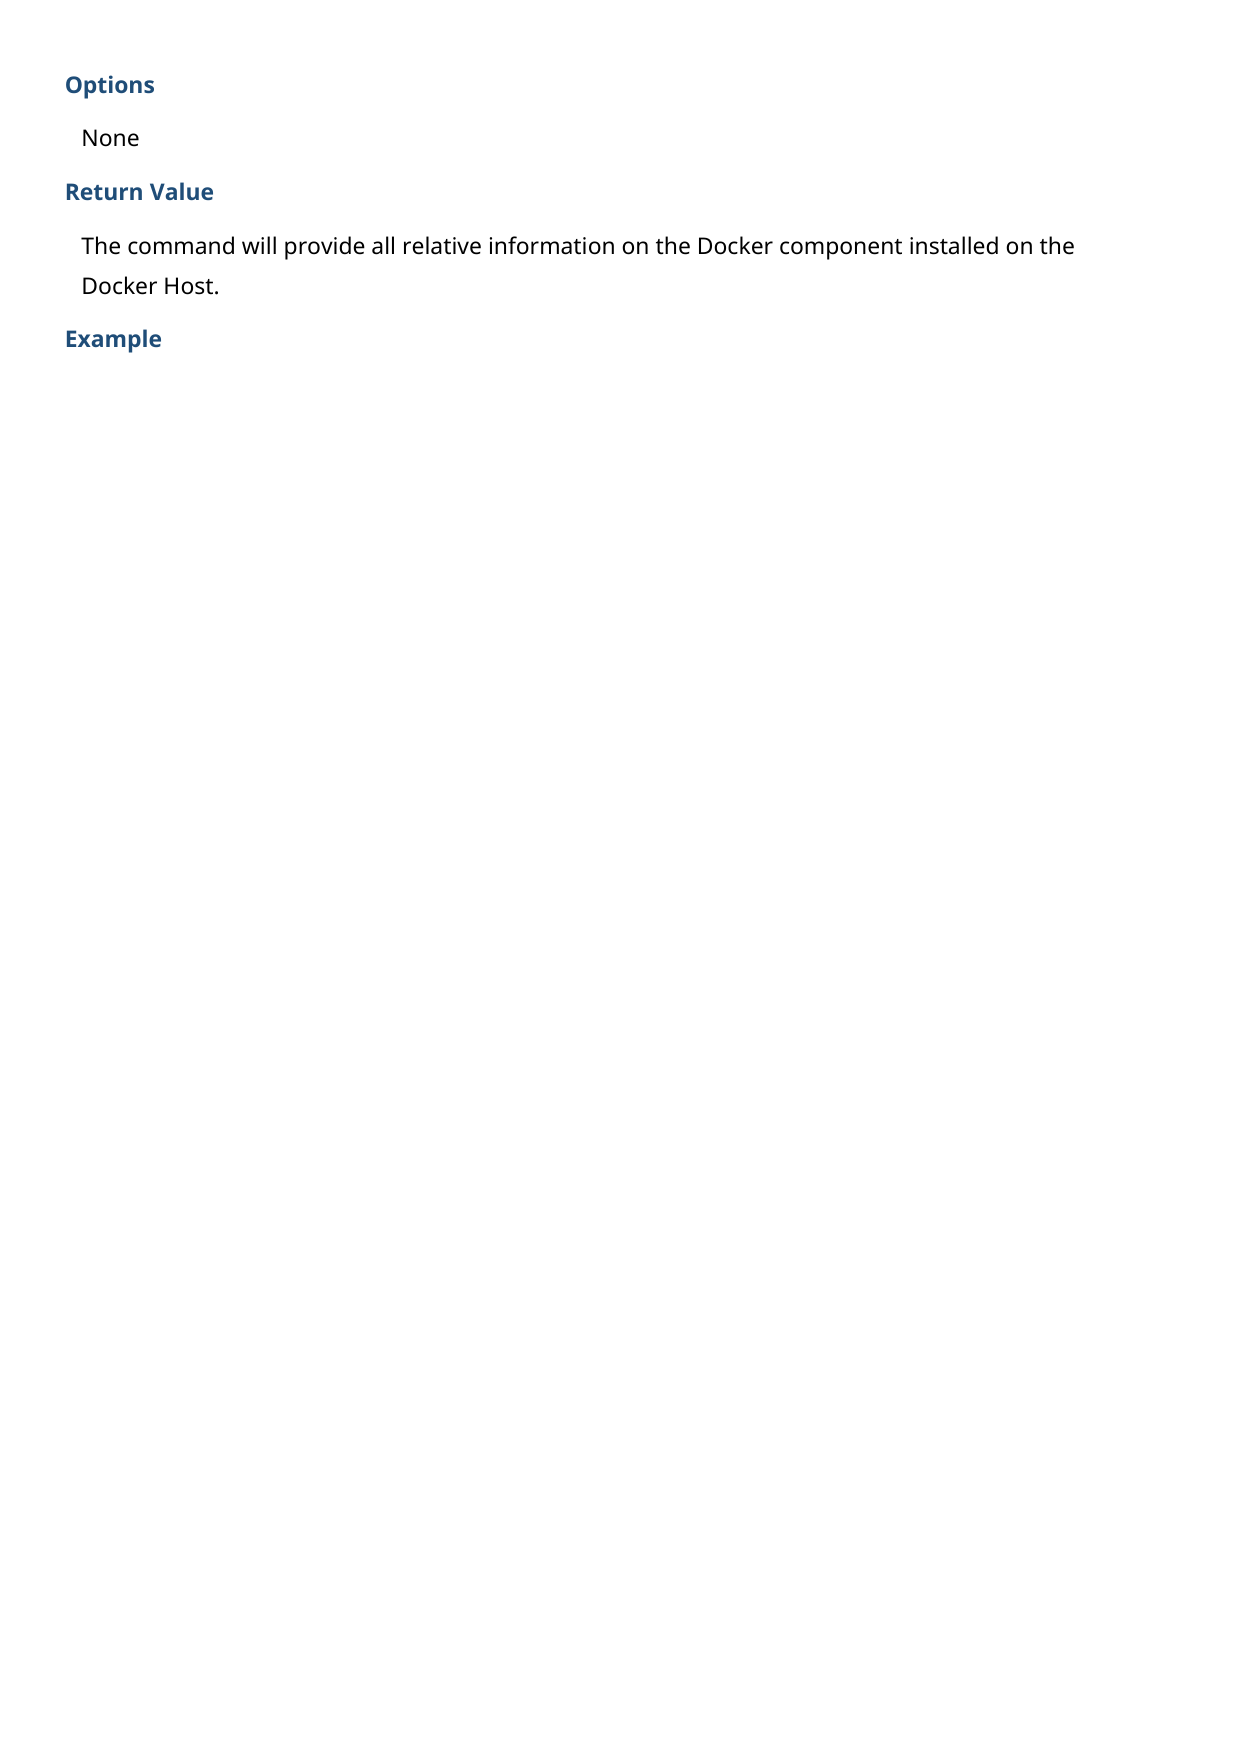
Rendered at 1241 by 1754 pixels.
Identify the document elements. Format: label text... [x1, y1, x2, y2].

subtitle Example [64, 323, 1173, 355]
subtitle Return Value [64, 176, 1173, 208]
subtitle Options [64, 69, 1173, 100]
text The command will provide all relative information on the Docker component installed on the Docker Host. [81, 230, 1147, 302]
text None [81, 122, 1173, 153]
